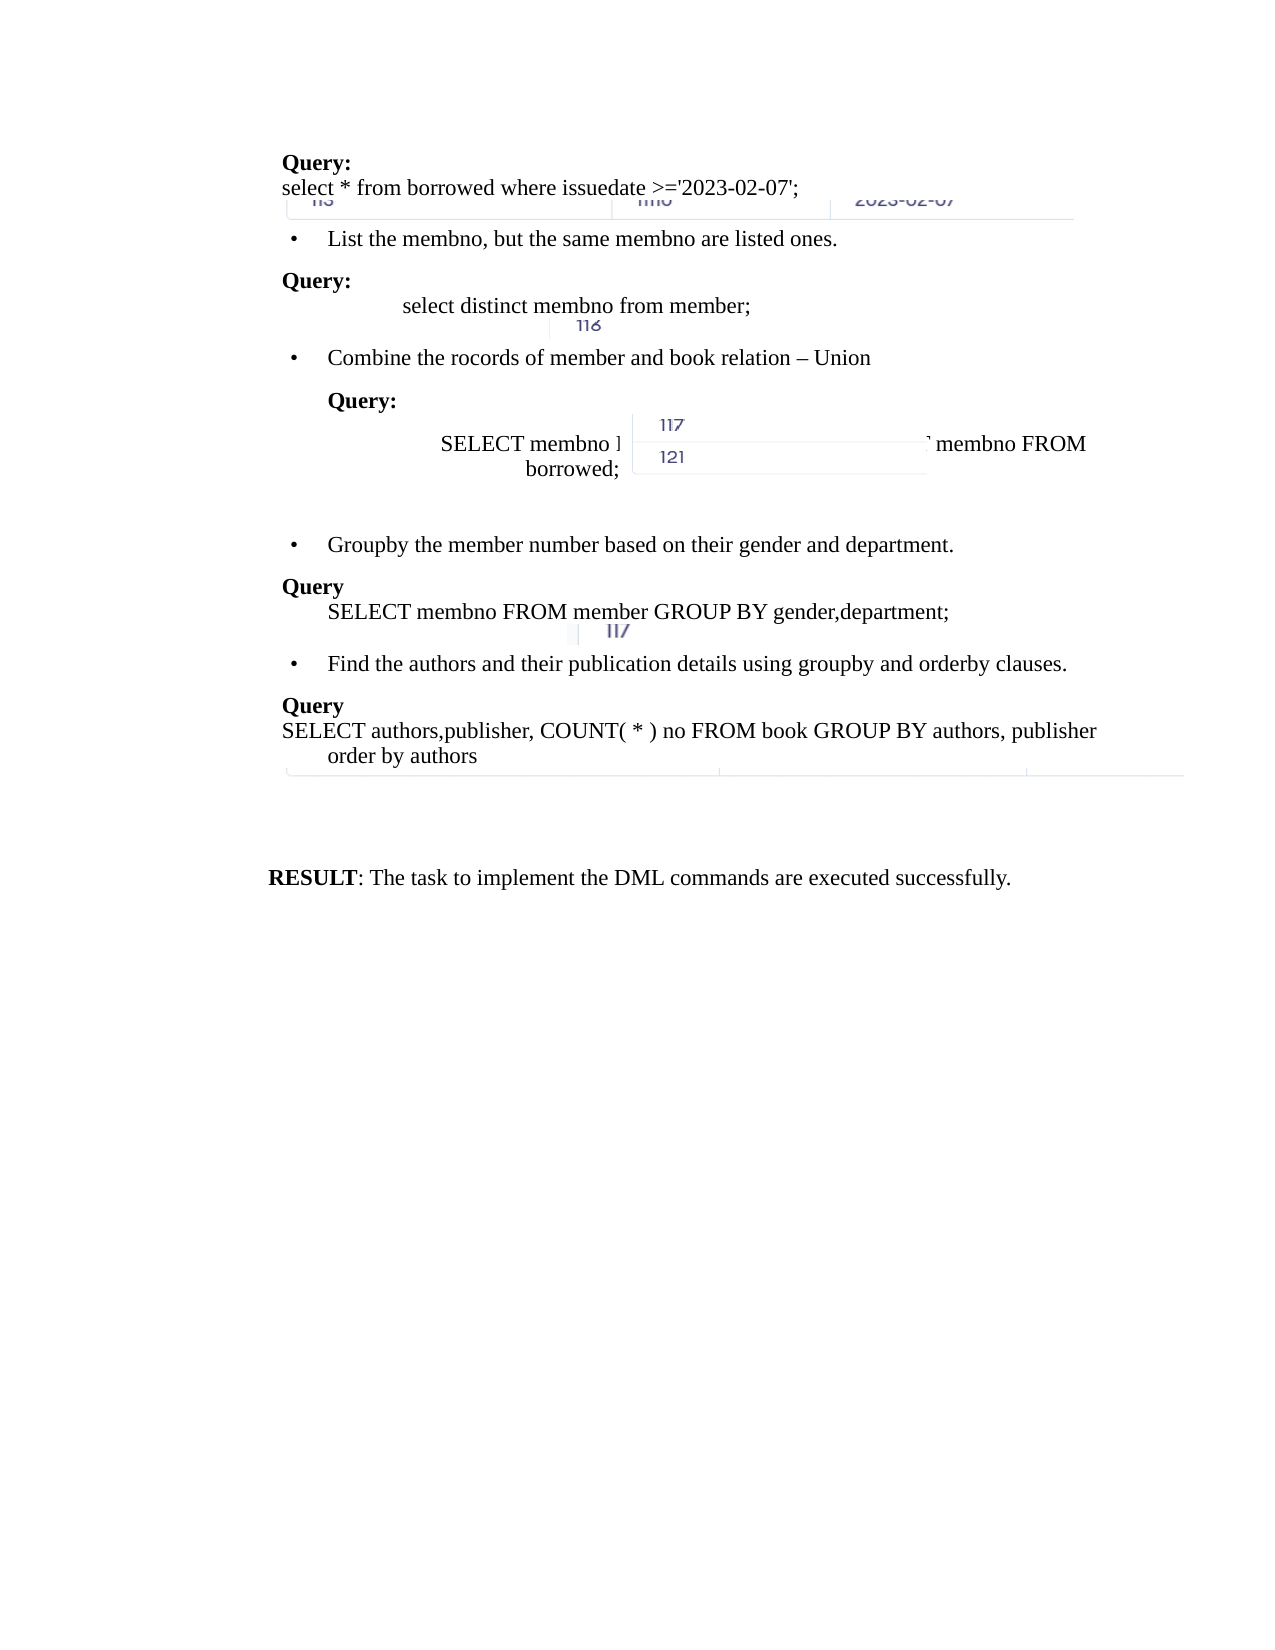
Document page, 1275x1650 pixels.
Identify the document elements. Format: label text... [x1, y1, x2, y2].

text SELECT membno FROM member GROUP BY gender,department; [282, 599, 1125, 624]
text RESULT: The task to implement the DML commands are executed successfully. [268, 865, 1046, 890]
text Query [282, 574, 1125, 599]
text SELECT authors,publisher, COUNT( * ) no FROM book GROUP BY authors, publisher order by authors [282, 718, 1125, 768]
list List the membno, but the same membno are listed ones. [290, 225, 1125, 252]
text Query: [327, 387, 1125, 414]
list Combine the rocords of member and book relation – Union [290, 344, 1125, 371]
text Query: [282, 150, 1125, 175]
text select * from borrowed where issuedate >='2023-02-07'; [282, 175, 1125, 200]
text Query [282, 693, 1125, 718]
text select distinct membno from member; [327, 294, 1125, 319]
list Find the authors and their publication details using groupby and orderby clauses. [290, 649, 1125, 677]
text SELECT membno FROM member UNION SELECT membno FROM borrowed; [327, 431, 1125, 481]
text Query: [282, 269, 1125, 294]
list Groupby the member number based on their gender and department. [290, 531, 1125, 558]
